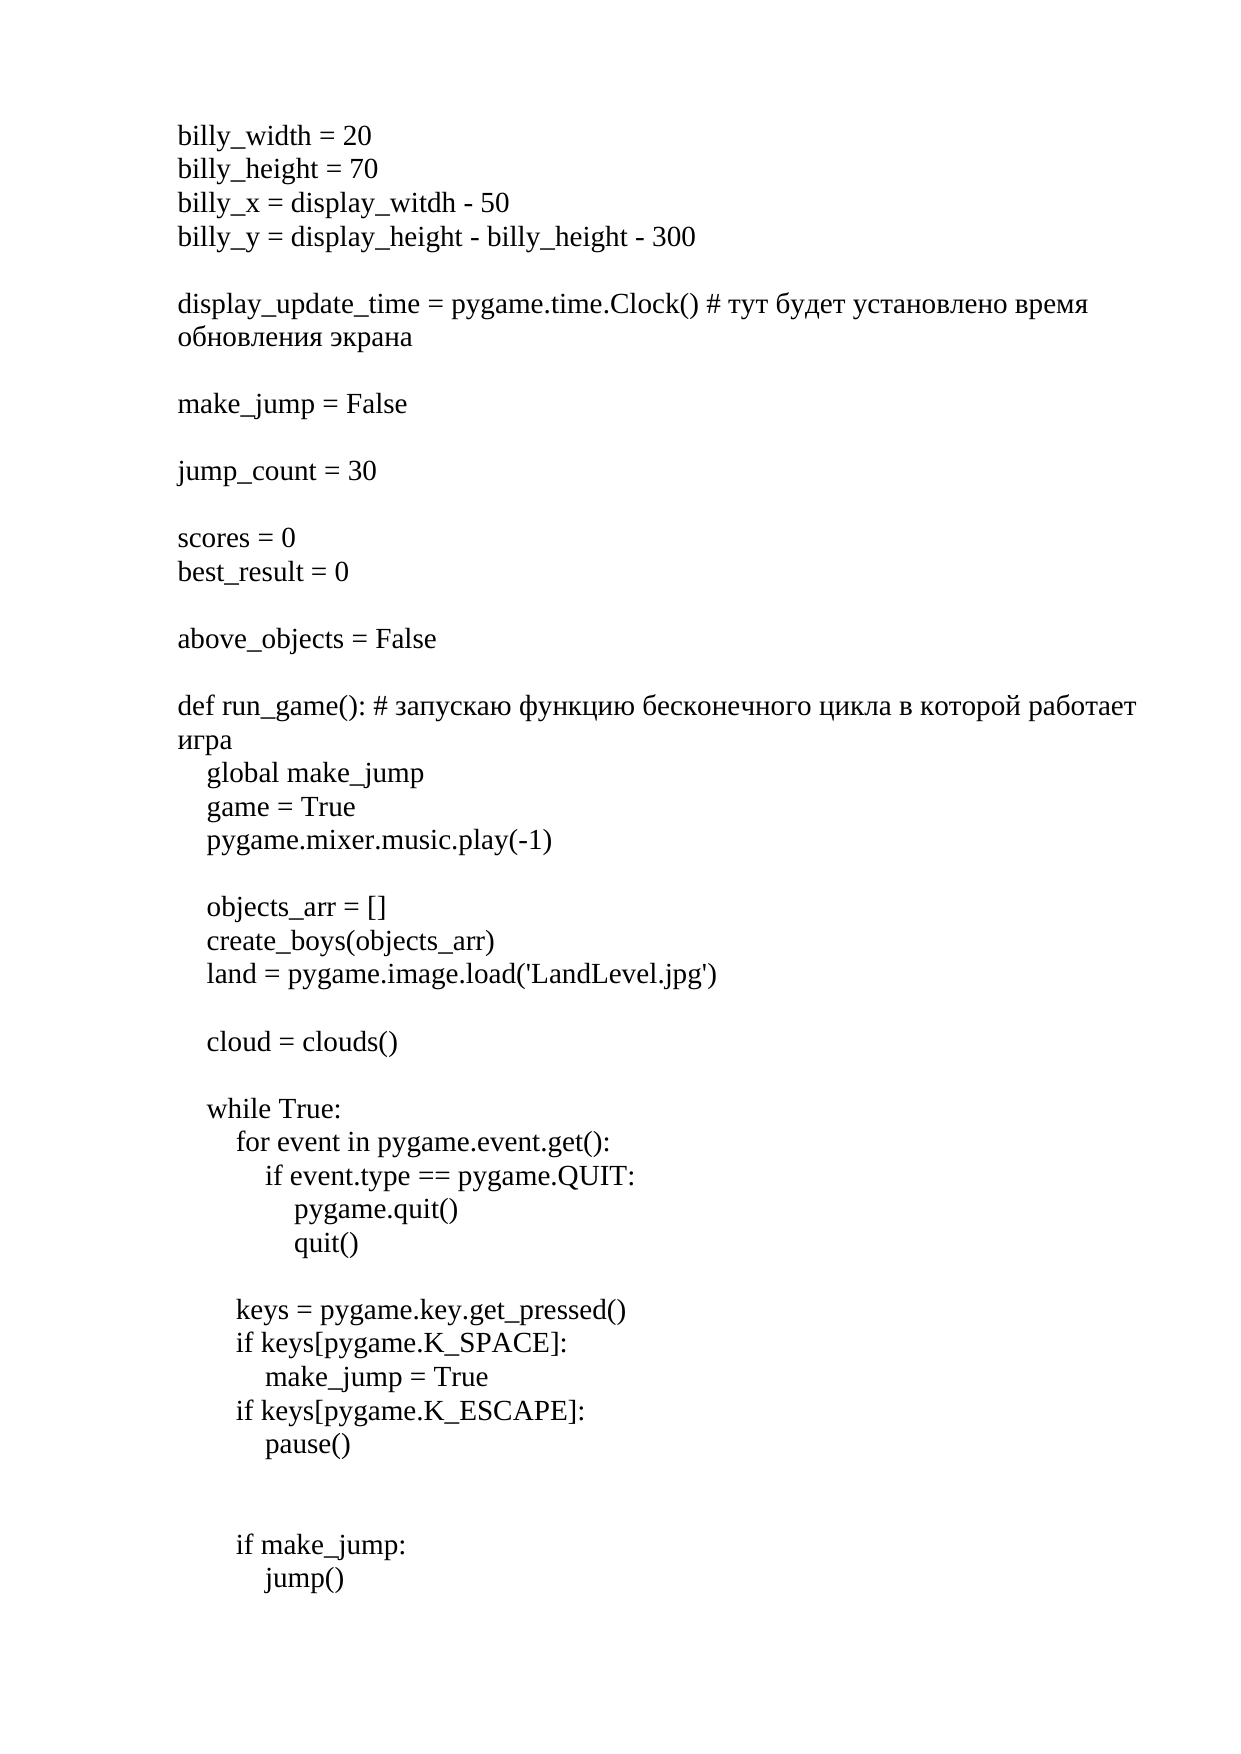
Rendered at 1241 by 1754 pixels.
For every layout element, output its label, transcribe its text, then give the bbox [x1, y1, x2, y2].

text while True: [177, 1091, 1152, 1124]
text billy_width = 20 [177, 118, 1152, 152]
text pygame.quit() [177, 1191, 1152, 1225]
text pause() [177, 1426, 1152, 1460]
text land = pygame.image.load('LandLevel.jpg') [177, 957, 1152, 990]
text make_jump = False [177, 386, 1152, 420]
text make_jump = True [177, 1359, 1152, 1393]
text above_objects = False [177, 621, 1152, 655]
text def run_game(): # запускаю функцию бесконечного цикла в которой работает игра [177, 688, 1152, 755]
text jump_count = 30 [177, 453, 1152, 487]
text scores = 0 [177, 521, 1152, 554]
text best_result = 0 [177, 554, 1152, 588]
text quit() [177, 1225, 1152, 1258]
text global make_jump [177, 755, 1152, 789]
text create_boys(objects_arr) [177, 923, 1152, 957]
text billy_height = 70 [177, 152, 1152, 185]
text billy_x = display_witdh - 50 [177, 185, 1152, 219]
text cloud = clouds() [177, 1024, 1152, 1057]
text pygame.mixer.music.play(-1) [177, 822, 1152, 856]
text jump() [177, 1560, 1152, 1594]
text if keys[pygame.K_SPACE]: [177, 1326, 1152, 1359]
text for event in pygame.event.get(): [177, 1124, 1152, 1158]
text keys = pygame.key.get_pressed() [177, 1292, 1152, 1326]
text if make_jump: [177, 1527, 1152, 1560]
text if event.type == pygame.QUIT: [177, 1158, 1152, 1191]
text game = True [177, 789, 1152, 822]
text display_update_time = pygame.time.Clock() # тут будет установлено время обновления экрана [177, 286, 1152, 353]
text objects_arr = [] [177, 889, 1152, 923]
text billy_y = display_height - billy_height - 300 [177, 219, 1152, 252]
text if keys[pygame.K_ESCAPE]: [177, 1393, 1152, 1426]
